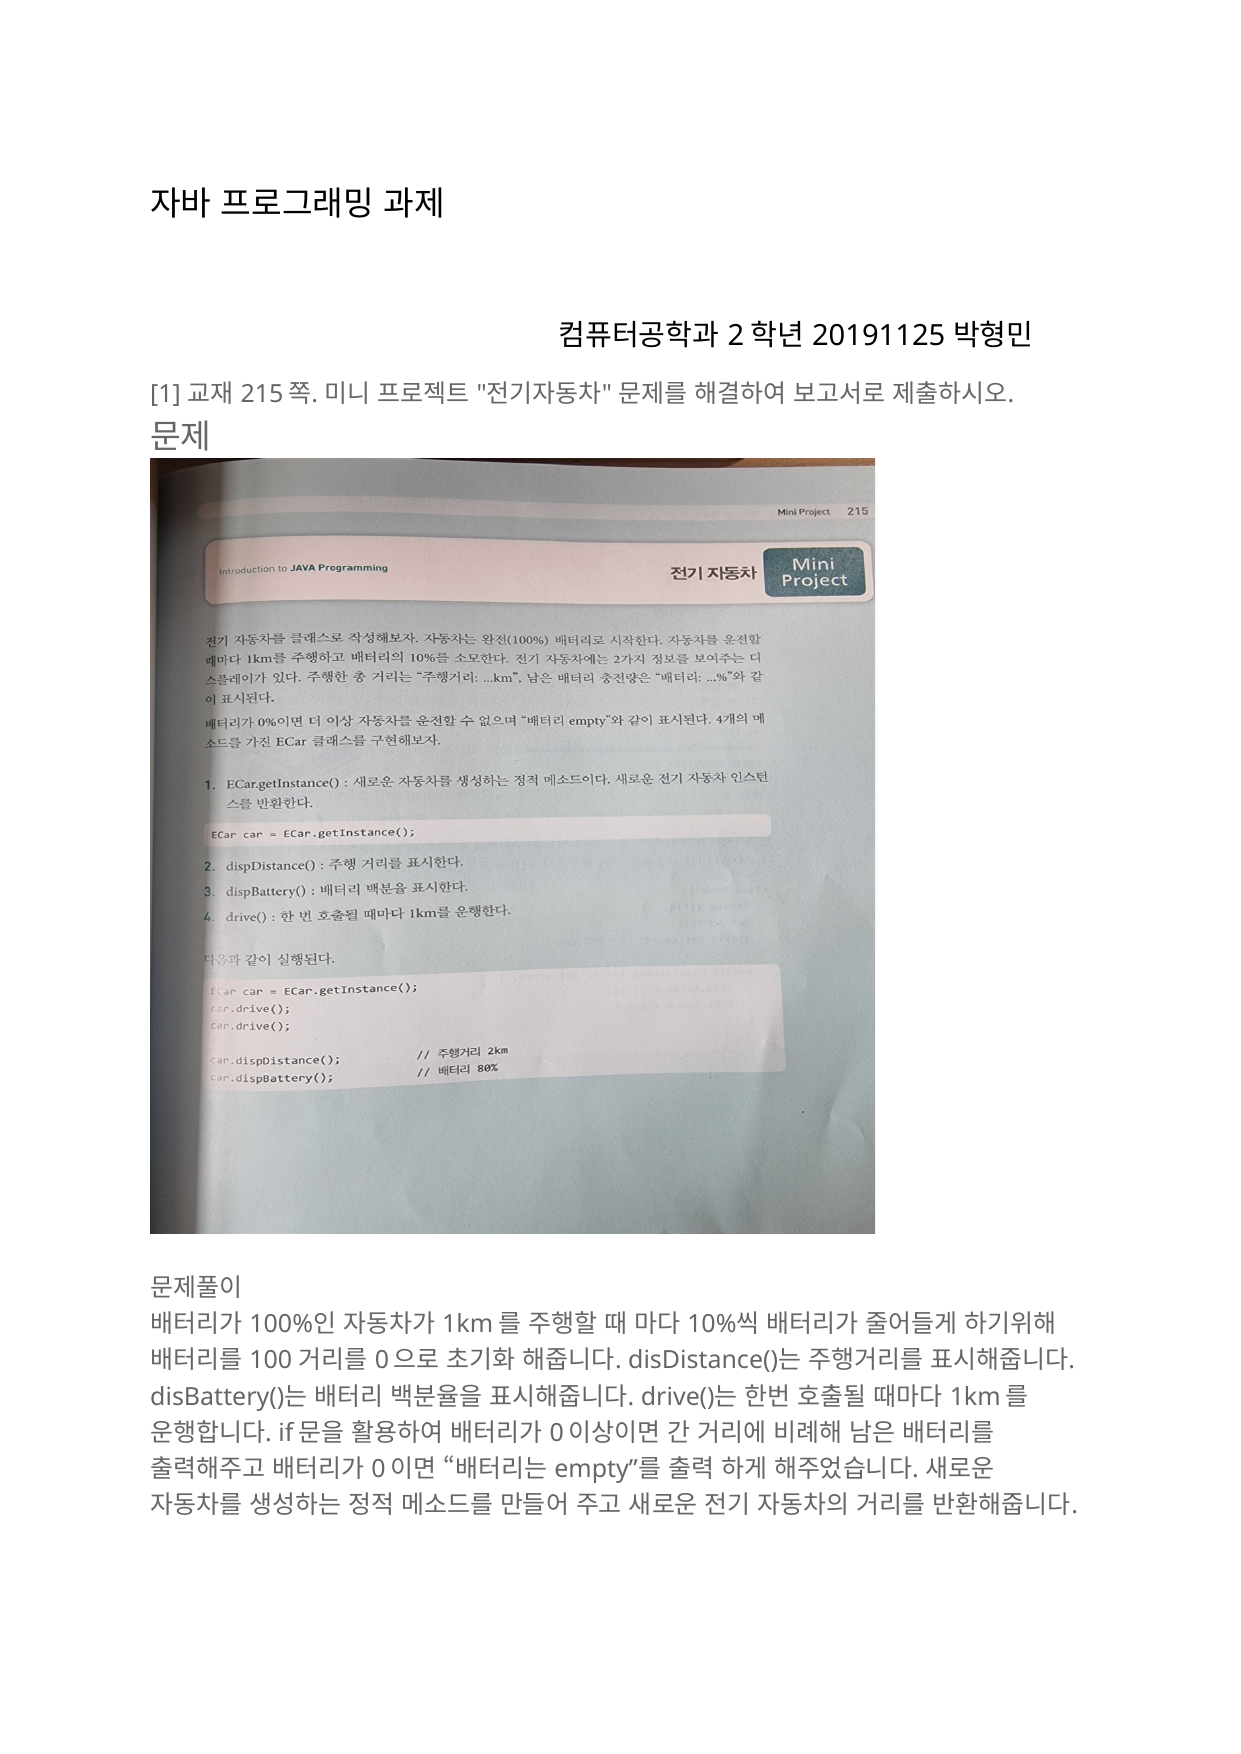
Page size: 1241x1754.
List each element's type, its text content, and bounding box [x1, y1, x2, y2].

text 문제 [150, 410, 1090, 458]
picture [150, 458, 876, 1234]
text 배터리가 100%인 자동차가 1km를 주행할 때 마다 10%씩 배터리가 줄어들게 하기위해 배터리를 100 거리를 0으로 초기화 해줍니다. disDistance()는 주행거리를 표시해줍니다. disBattery()는 배터리 백분율을 표시해줍니다. drive()는 한번 호출될 때마다 1km를 운행합니다. if문을 활용하여 배터리가 0이상이면 간 거리에 비례해 남은 배터리를 출력해주고 배터리가 0이면 “배터리는 empty”를 출력 하게 해주었습니다. 새로운 자동차를 생성하는 정적 메소드를 만들어 주고 새로운 전기 자동차의 거리를 반환해줍니다. [150, 1303, 1090, 1521]
text 컴퓨터공학과 2학년 20191125 박형민 [150, 312, 1090, 354]
text 자바 프로그래밍 과제 [150, 177, 1090, 225]
text 문제풀이 [150, 1267, 1090, 1303]
text [1] 교재 215쪽. 미니 프로젝트 "전기자동차" 문제를 해결하여 보고서로 제출하시오. [150, 374, 1090, 410]
